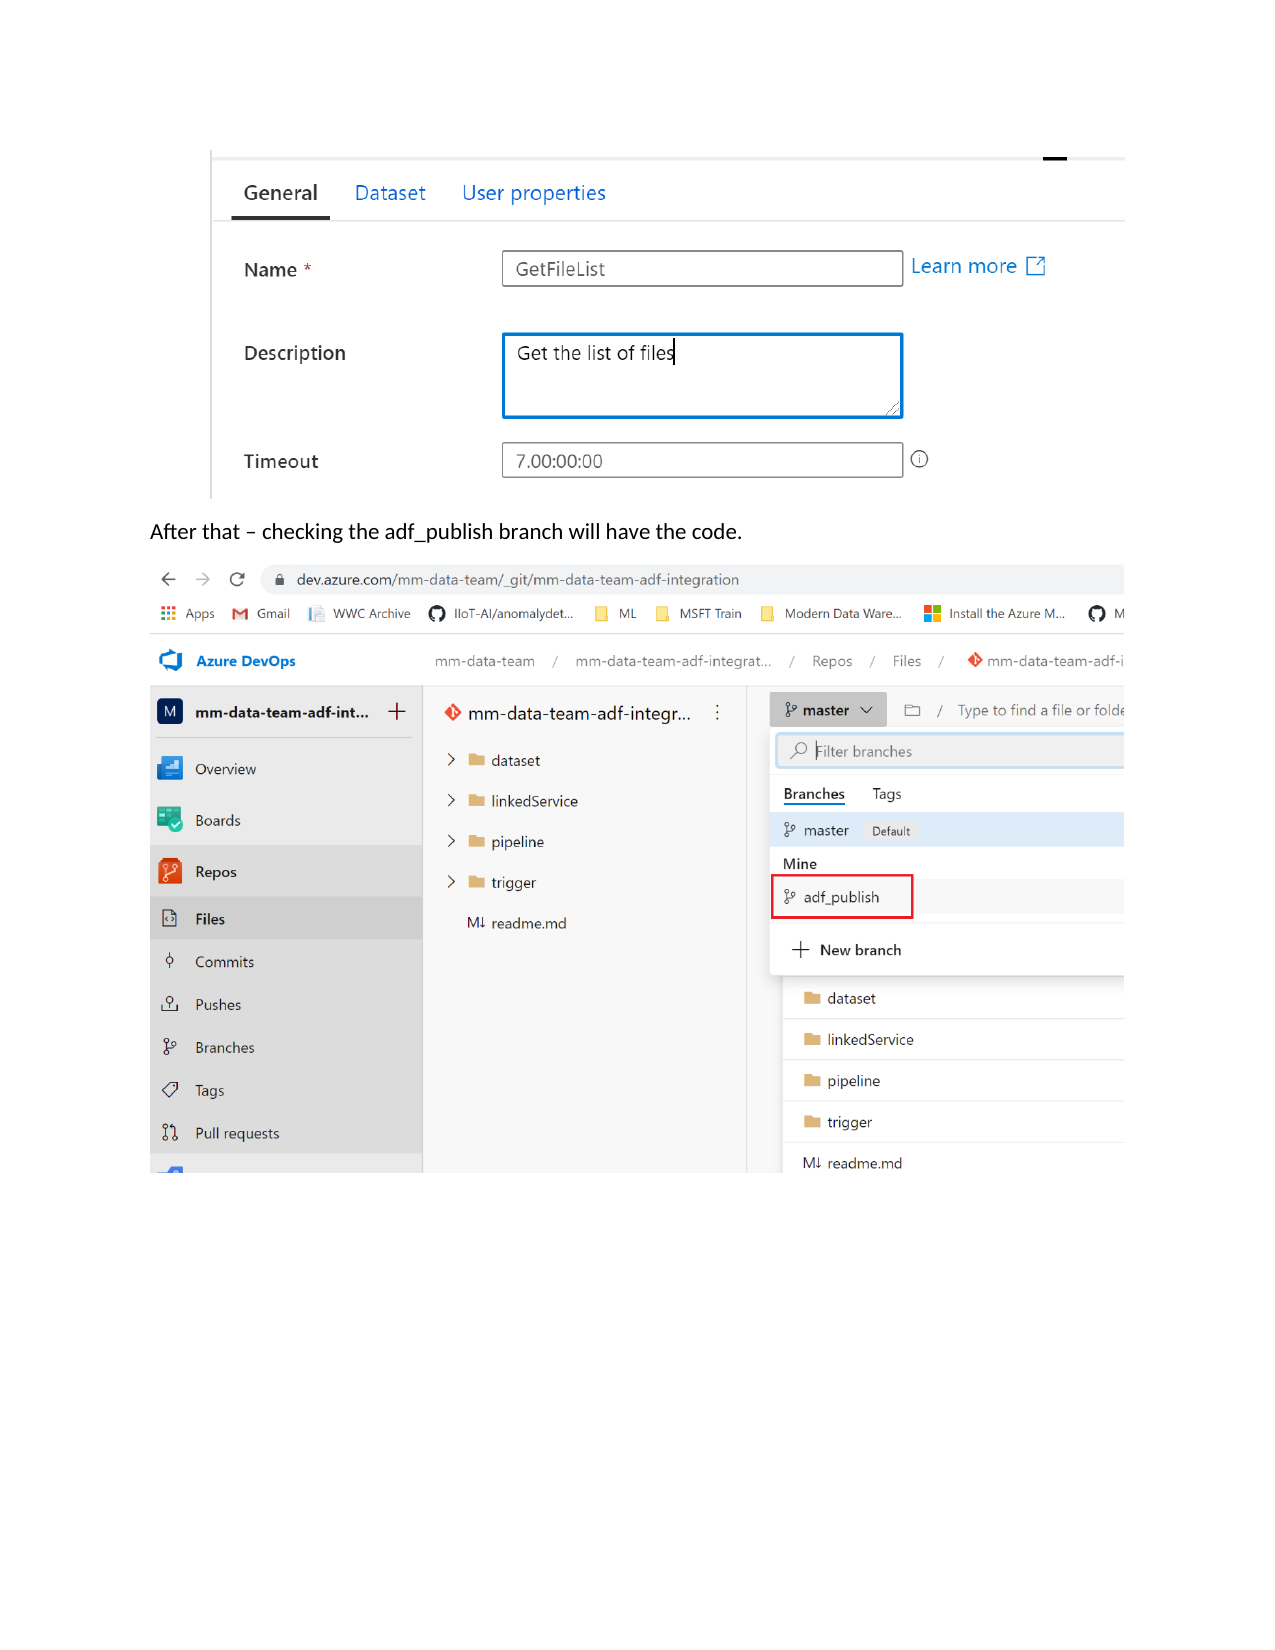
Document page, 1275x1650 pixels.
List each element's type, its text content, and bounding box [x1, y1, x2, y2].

picture [150, 564, 1125, 1173]
text After that – checking the adf_publish branch will have the code. [150, 517, 1125, 545]
picture [150, 150, 1125, 499]
